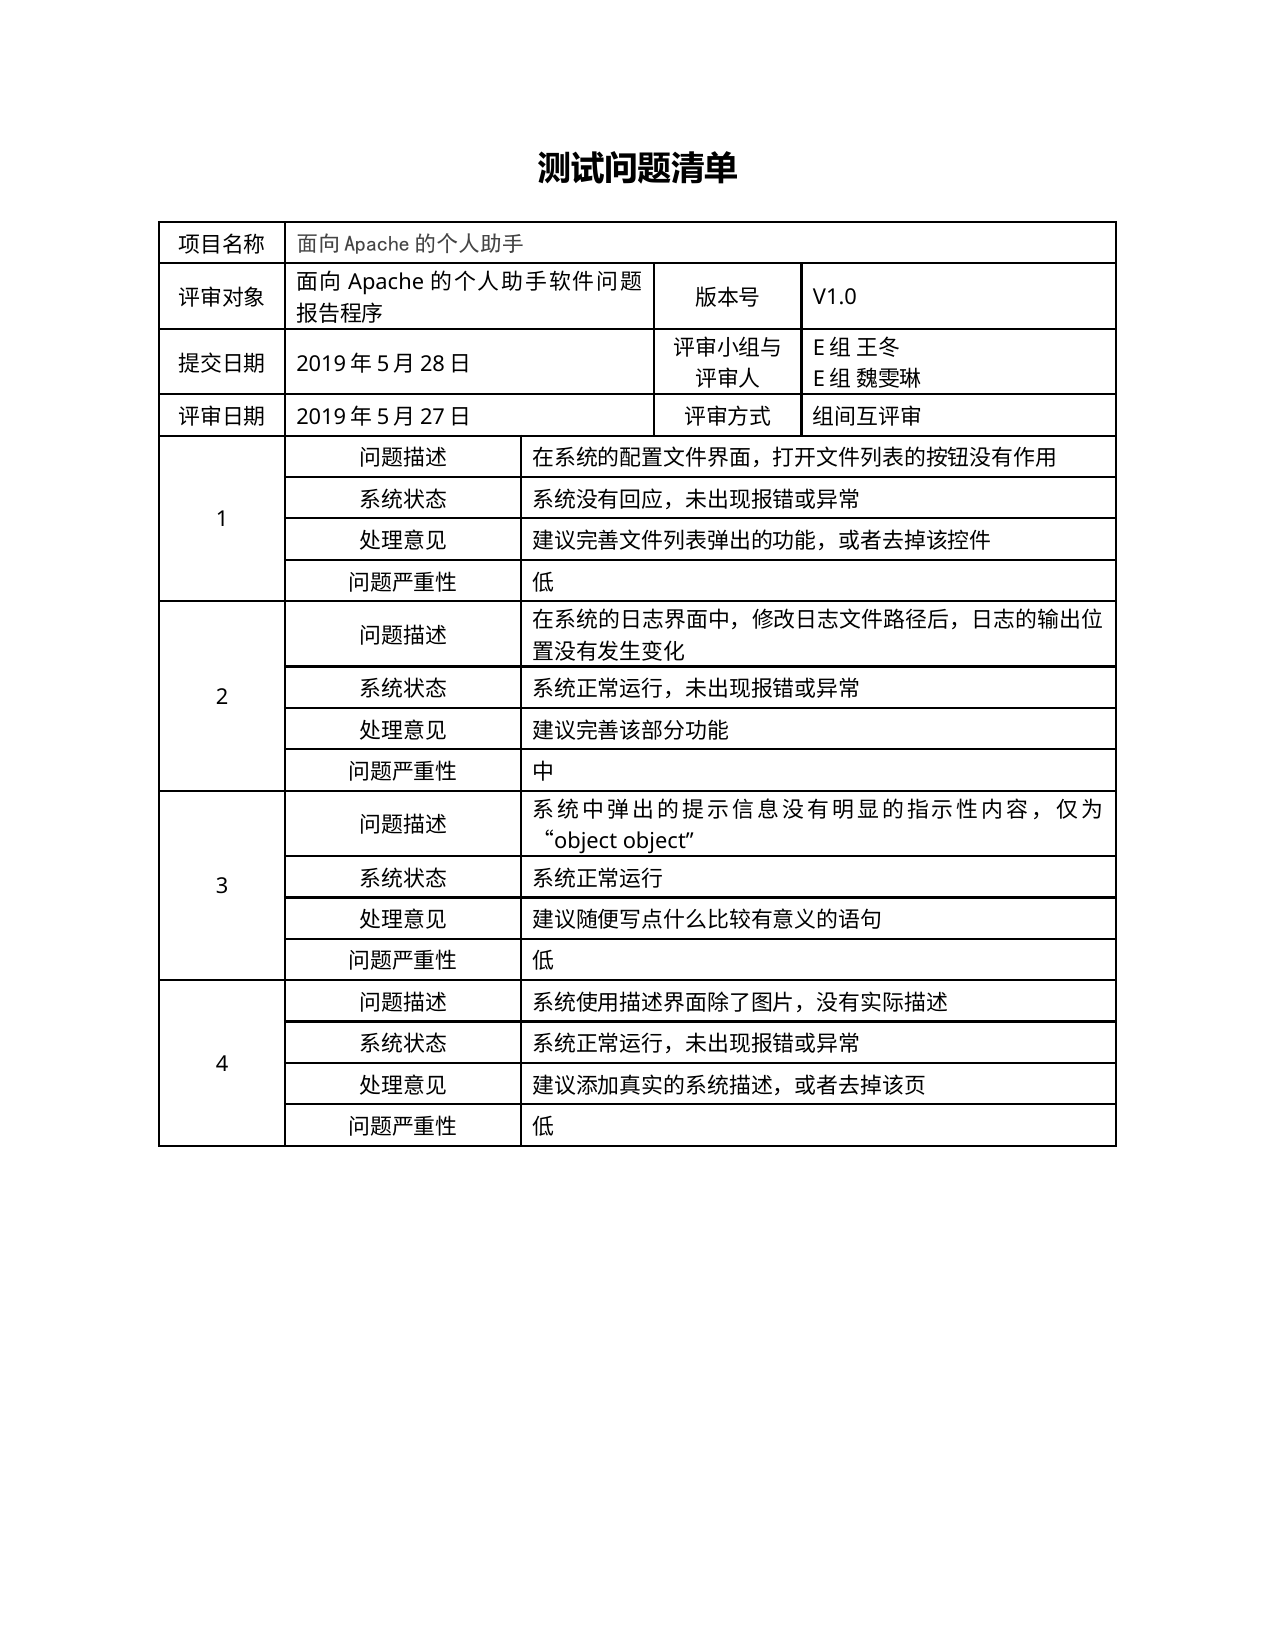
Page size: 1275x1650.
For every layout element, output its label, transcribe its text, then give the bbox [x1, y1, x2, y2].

table_header 面向Apache的个人助手 [286, 223, 1115, 262]
table_cell V1.0 [803, 264, 1115, 328]
table_cell 3 [160, 792, 284, 979]
table_cell 提交日期 [160, 330, 284, 393]
table_cell 低 [522, 561, 1115, 600]
table_cell 建议完善文件列表弹出的功能，或者去掉该控件 [522, 519, 1115, 559]
table_cell 面向Apache的个人助手软件问题报告程序 [286, 264, 653, 328]
table_cell 在系统的日志界面中，修改日志文件路径后，日志的输出位置没有发生变化 [522, 602, 1115, 665]
table_cell 在系统的配置文件界面，打开文件列表的按钮没有作用 [522, 437, 1115, 476]
table_cell 评审日期 [160, 395, 284, 434]
table_cell 中 [522, 750, 1115, 789]
table_cell E组 王冬 E组 魏雯琳 [803, 330, 1115, 393]
table_cell 建议添加真实的系统描述，或者去掉该页 [522, 1064, 1115, 1103]
table_cell 低 [522, 940, 1115, 979]
table_cell 2 [160, 602, 284, 789]
table_cell 系统中弹出的提示信息没有明显的指示性内容，仅为“object object” [522, 792, 1115, 855]
table_cell 处理意见 [286, 899, 520, 938]
table_cell 系统没有回应，未出现报错或异常 [522, 478, 1115, 517]
table_cell 问题描述 [286, 437, 520, 476]
title 测试问题清单 [112, 144, 1162, 188]
table_cell 评审方式 [655, 395, 800, 434]
table_cell 问题描述 [286, 792, 520, 855]
table_cell 建议随便写点什么比较有意义的语句 [522, 899, 1115, 938]
table_cell 系统使用描述界面除了图片，没有实际描述 [522, 981, 1115, 1020]
table_cell 问题严重性 [286, 750, 520, 789]
table_cell 系统正常运行 [522, 857, 1115, 896]
table_cell 4 [160, 981, 284, 1144]
table_cell 系统正常运行，未出现报错或异常 [522, 668, 1115, 707]
table_cell 系统状态 [286, 478, 520, 517]
table_cell 系统状态 [286, 1023, 520, 1062]
table_cell 2019年5月27日 [286, 395, 653, 434]
table_cell 组间互评审 [803, 395, 1115, 434]
table_cell 处理意见 [286, 709, 520, 748]
table_cell 系统状态 [286, 857, 520, 896]
table_cell 处理意见 [286, 1064, 520, 1103]
table_cell 问题严重性 [286, 561, 520, 600]
table_cell 问题严重性 [286, 1105, 520, 1144]
table_cell 问题描述 [286, 981, 520, 1020]
table_cell 评审对象 [160, 264, 284, 328]
table_cell 建议完善该部分功能 [522, 709, 1115, 748]
table_cell 1 [160, 437, 284, 600]
table_header 项目名称 [160, 223, 284, 262]
table_cell 低 [522, 1105, 1115, 1144]
table_cell 2019年5月28日 [286, 330, 653, 393]
table_cell 处理意见 [286, 519, 520, 559]
table_cell 评审小组与评审人 [655, 330, 800, 393]
table_cell 问题严重性 [286, 940, 520, 979]
table_cell 问题描述 [286, 602, 520, 665]
table_cell 系统正常运行，未出现报错或异常 [522, 1023, 1115, 1062]
table_cell 系统状态 [286, 668, 520, 707]
table_cell 版本号 [655, 264, 800, 328]
